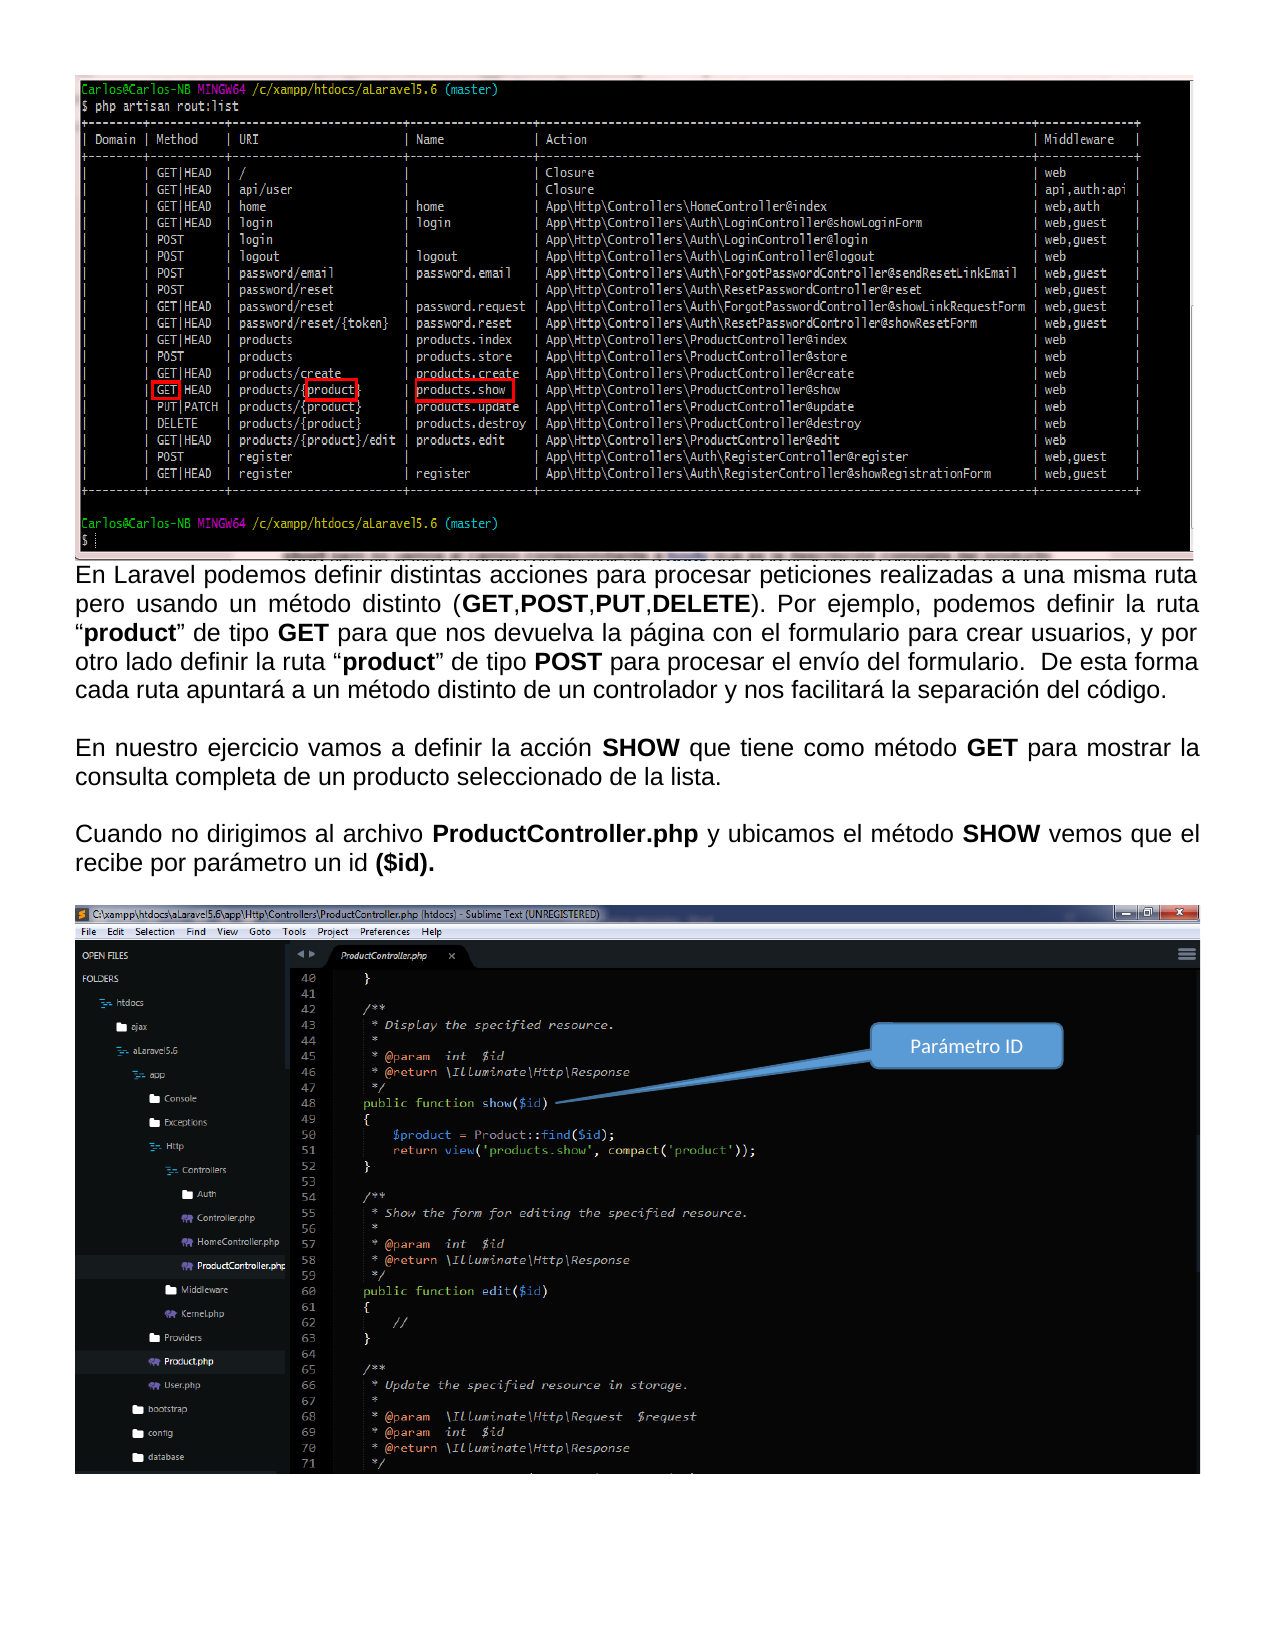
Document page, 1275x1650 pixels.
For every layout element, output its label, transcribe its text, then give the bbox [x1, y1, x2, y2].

picture [75, 905, 1200, 1474]
text En nuestro ejercicio vamos a definir la acción SHOW que tiene como método GET para mostrar la consulta completa de un producto seleccionado de la lista. [75, 733, 1200, 790]
text En Laravel podemos definir distintas acciones para procesar peticiones realizadas a una misma ruta pero usando un método distinto (GET,POST,PUT,DELETE). Por ejemplo, podemos definir la ruta “product” de tipo GET para que nos devuelva la página con el formulario para crear usuarios, y por otro lado definir la ruta “product” de tipo POST para procesar el envío del formulario. De esta forma cada ruta apuntará a un método distinto de un controlador y nos facilitará la separación del código. [75, 560, 1200, 704]
text Cuando no dirigimos al archivo ProductController.php y ubicamos el método SHOW vemos que el recibe por parámetro un id ($id). [75, 819, 1200, 877]
picture [75, 75, 1194, 561]
